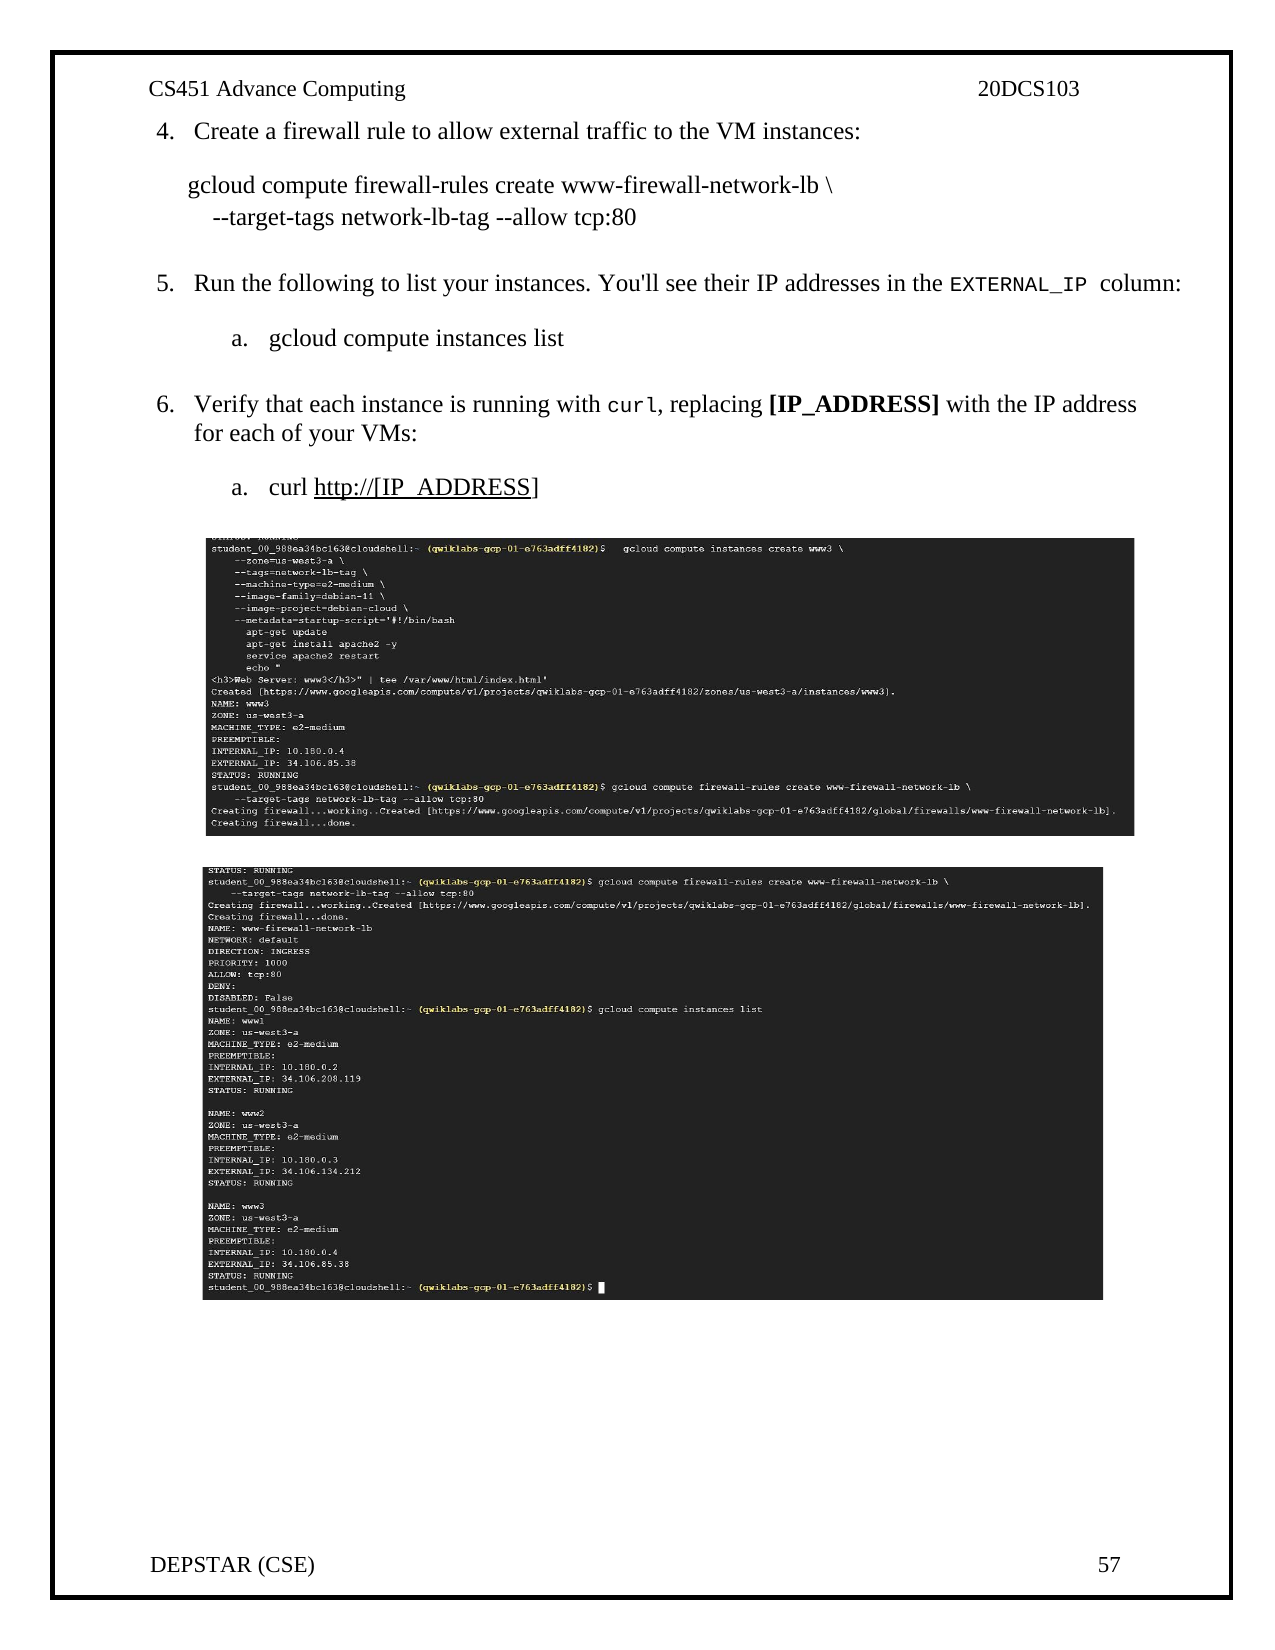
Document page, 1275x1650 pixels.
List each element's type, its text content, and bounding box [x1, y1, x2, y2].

list Run the following to list your instances. You'll see their IP addresses in the EXTERNAL_IP column: [156, 268, 1229, 298]
picture [205, 538, 1135, 836]
text gcloud compute firewall-rules create www-firewall-network-lb \ [187, 170, 1229, 199]
list curl http://[IP_ADDRESS] [231, 472, 1229, 501]
list Verify that each instance is running with curl, replacing [IP_ADDRESS] with the IP address for each of your VMs: [156, 389, 1167, 447]
picture [202, 867, 1104, 1300]
text --target-tags network-lb-tag --allow tcp:80 [212, 202, 1229, 231]
list gcloud compute instances list [231, 323, 1229, 352]
list Create a firewall rule to allow external traffic to the VM instances: [156, 116, 1229, 144]
